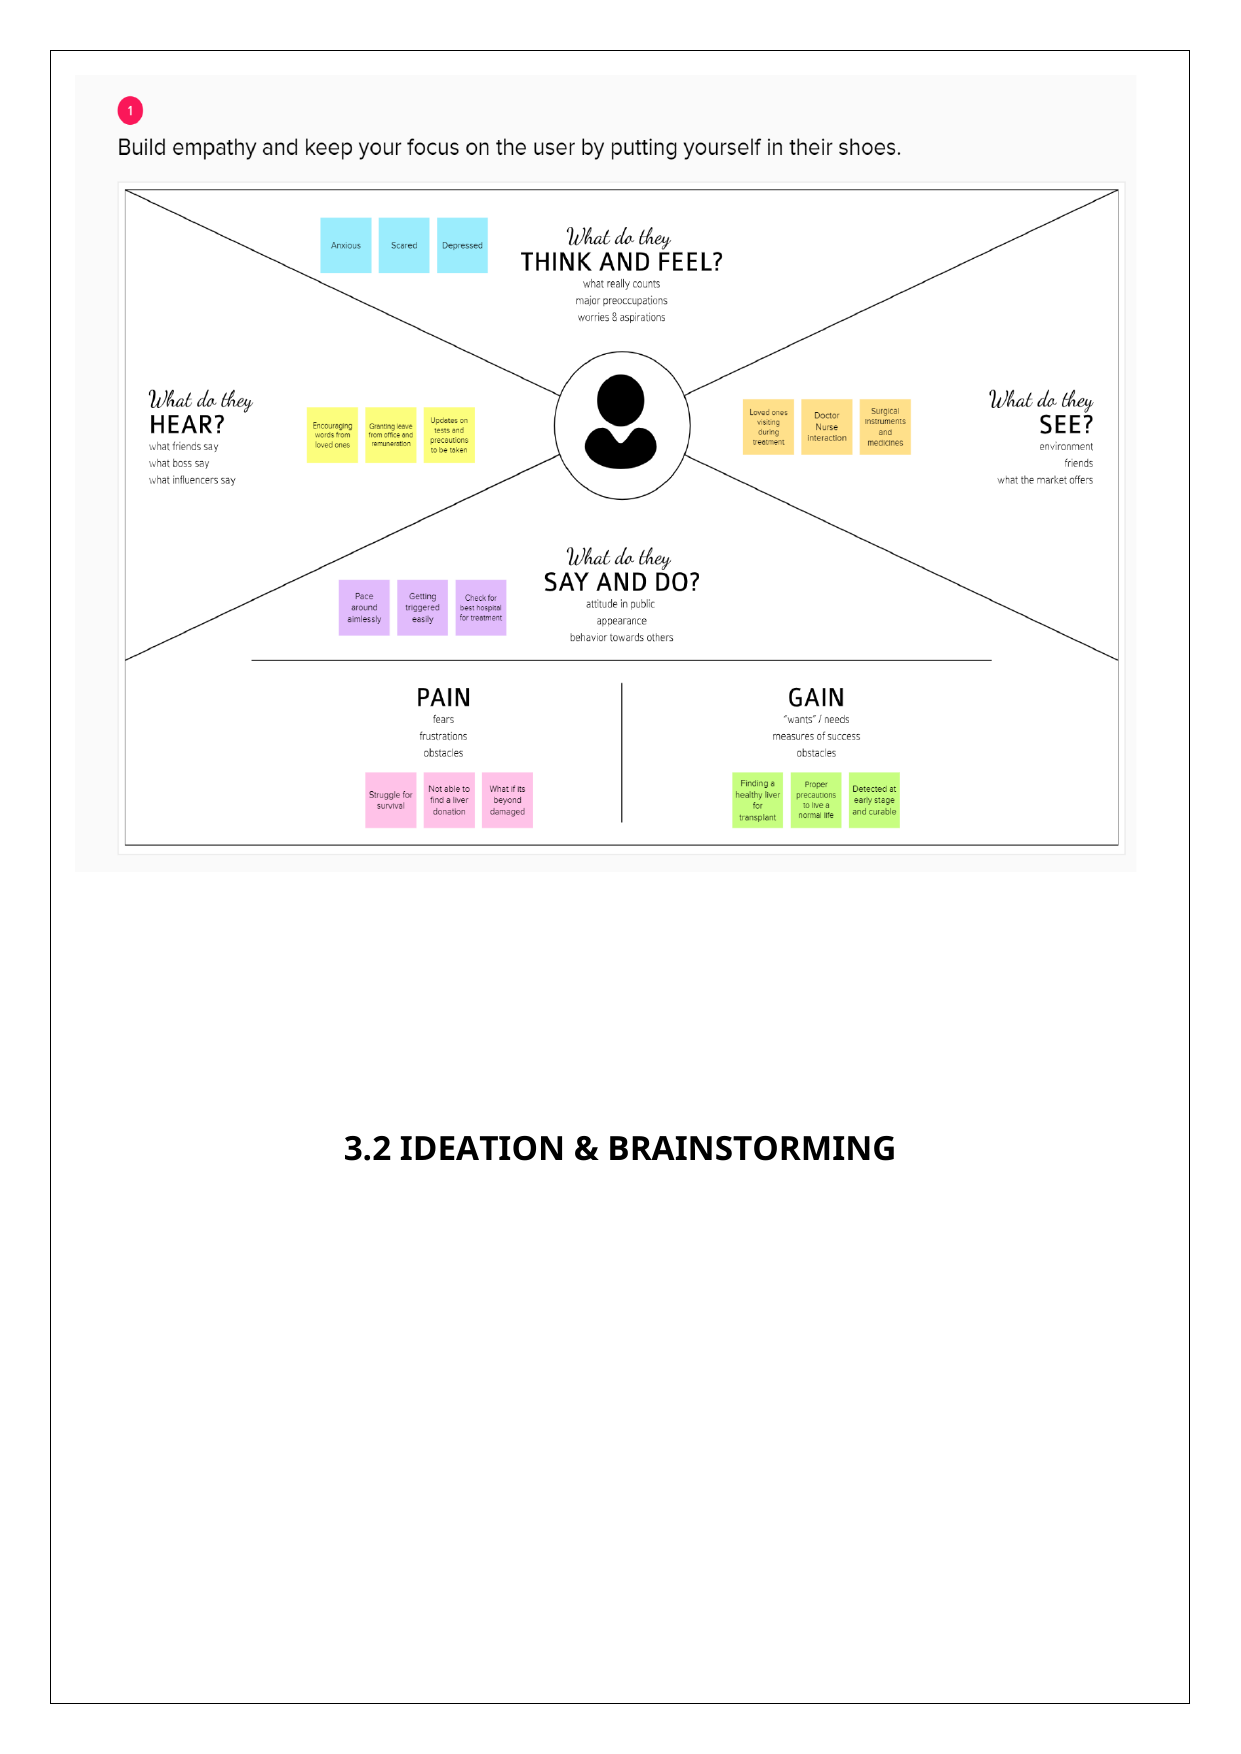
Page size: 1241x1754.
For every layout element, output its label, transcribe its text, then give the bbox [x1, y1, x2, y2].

picture [75, 75, 1137, 872]
text 3.2 IDEATION & BRAINSTORMING [75, 1124, 1165, 1170]
